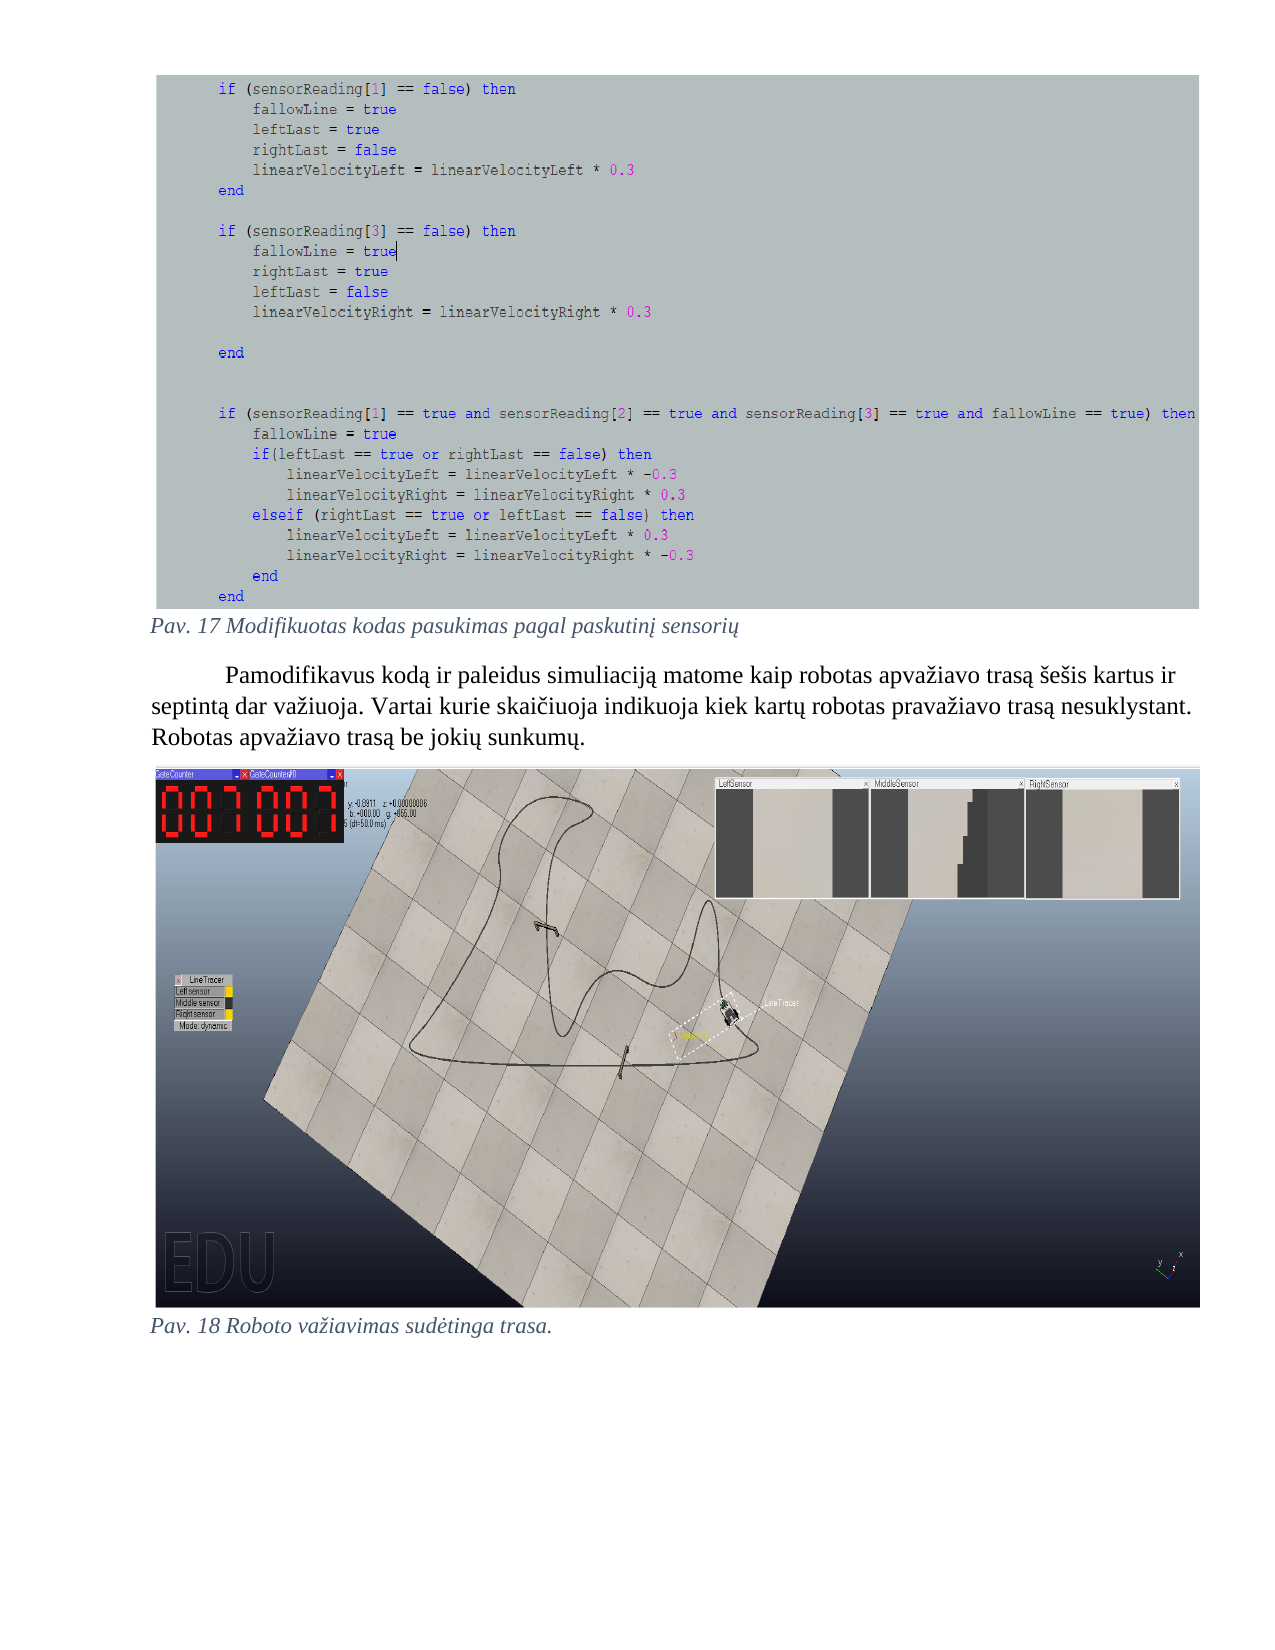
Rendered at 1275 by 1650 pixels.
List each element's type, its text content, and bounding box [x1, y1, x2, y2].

text Pamodifikavus kodą ir paleidus simuliaciją matome kaip robotas apvažiavo trasą šešis kartus ir septintą dar važiuoja. Vartai kurie skaičiuoja indikuoja kiek kartų robotas pravažiavo trasą nesuklystant. Robotas apvažiavo trasą be jokių sunkumų. [150, 660, 1205, 751]
picture [156, 75, 1200, 609]
picture [155, 765, 1200, 1308]
text Pav. 17 Modifikuotas kodas pasukimas pagal paskutinį sensorių [150, 613, 1205, 639]
text Pav. 18 Roboto važiavimas sudėtinga trasa. [150, 1312, 1205, 1338]
